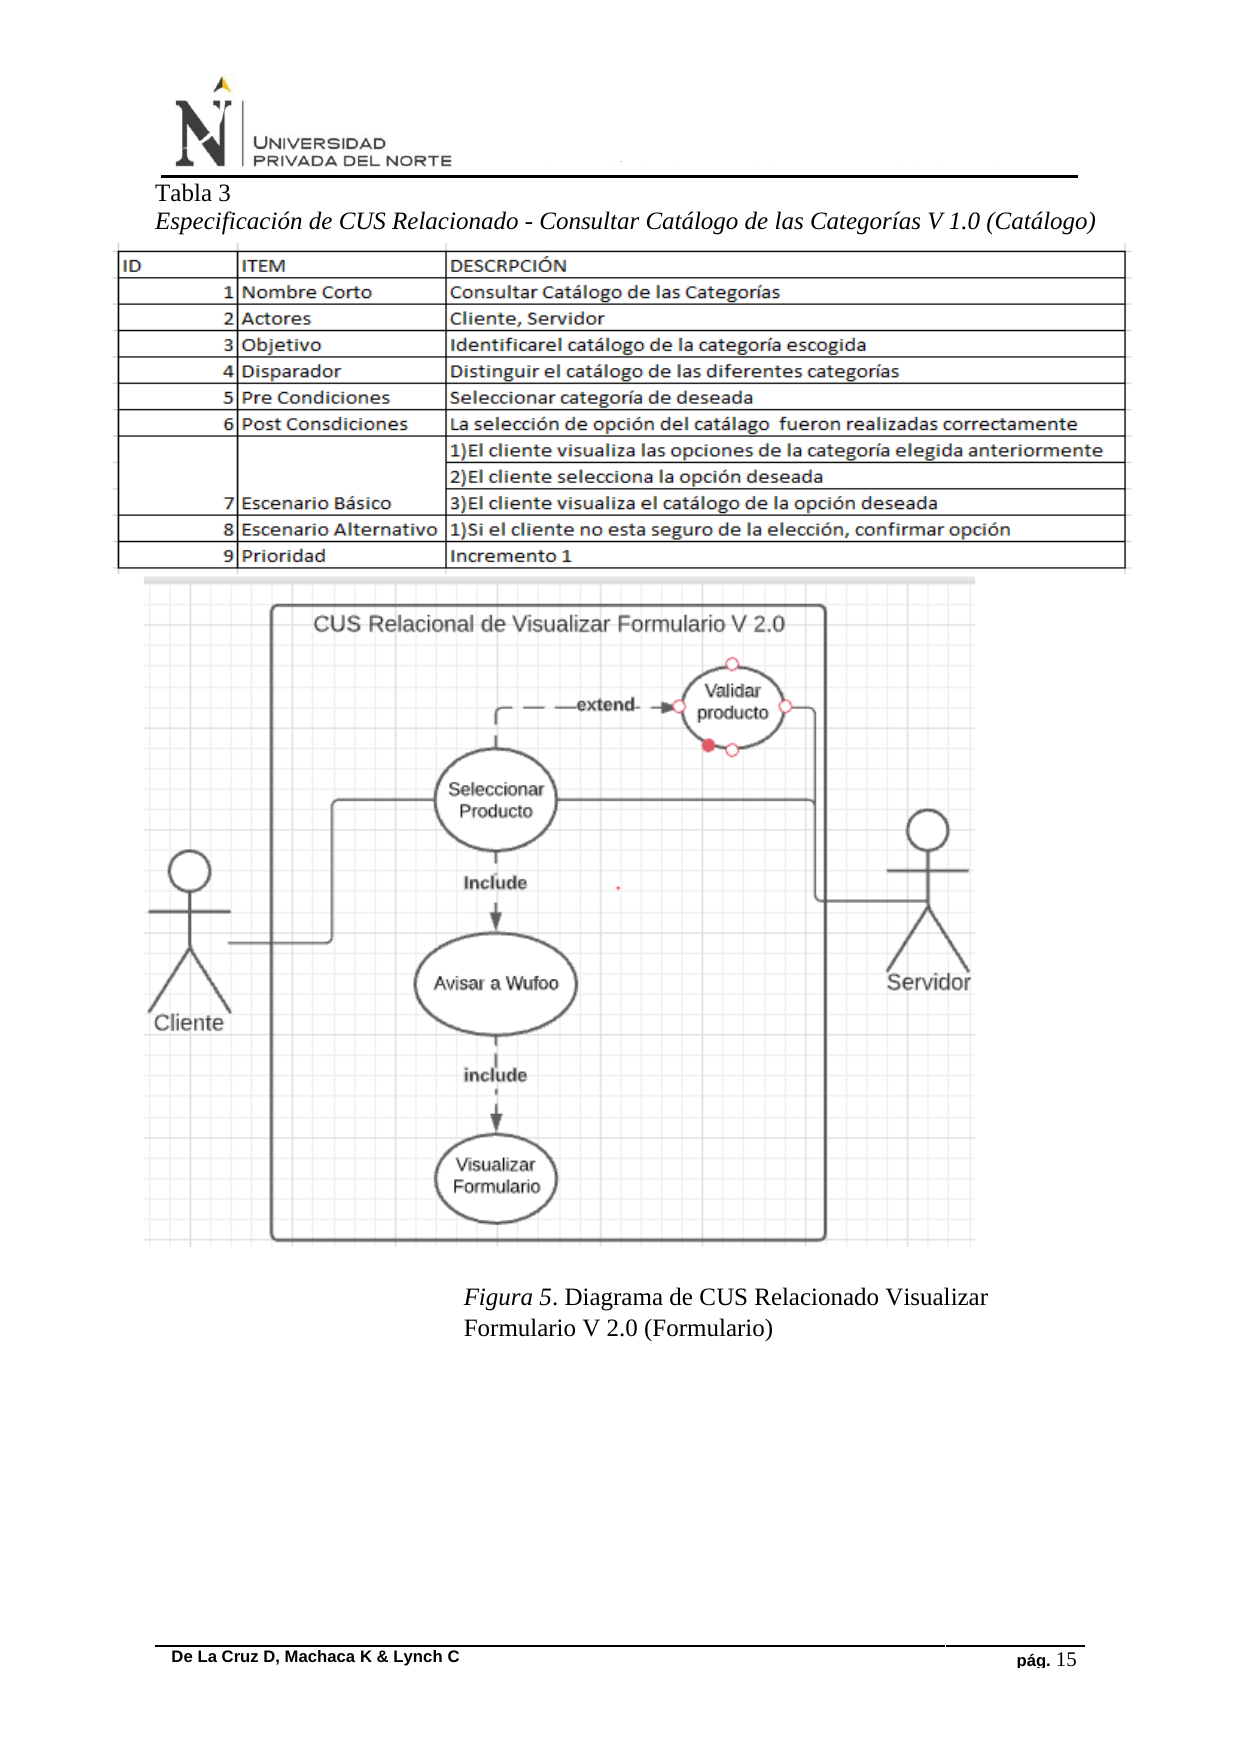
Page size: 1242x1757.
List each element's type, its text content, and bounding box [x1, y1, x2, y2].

picture [112, 243, 1132, 574]
text Formulario V 2.0 (Formulario) [463, 1313, 1100, 1342]
picture [173, 73, 454, 169]
text Especificación de CUS Relacionado - Consultar Catálogo de las Categorías V 1.0 (Catálogo) [155, 207, 1100, 234]
text Tabla 3 [155, 178, 1100, 207]
picture [143, 576, 976, 1247]
text Figura 5. Diagrama de CUS Relacionado Visualizar [463, 1282, 1100, 1310]
